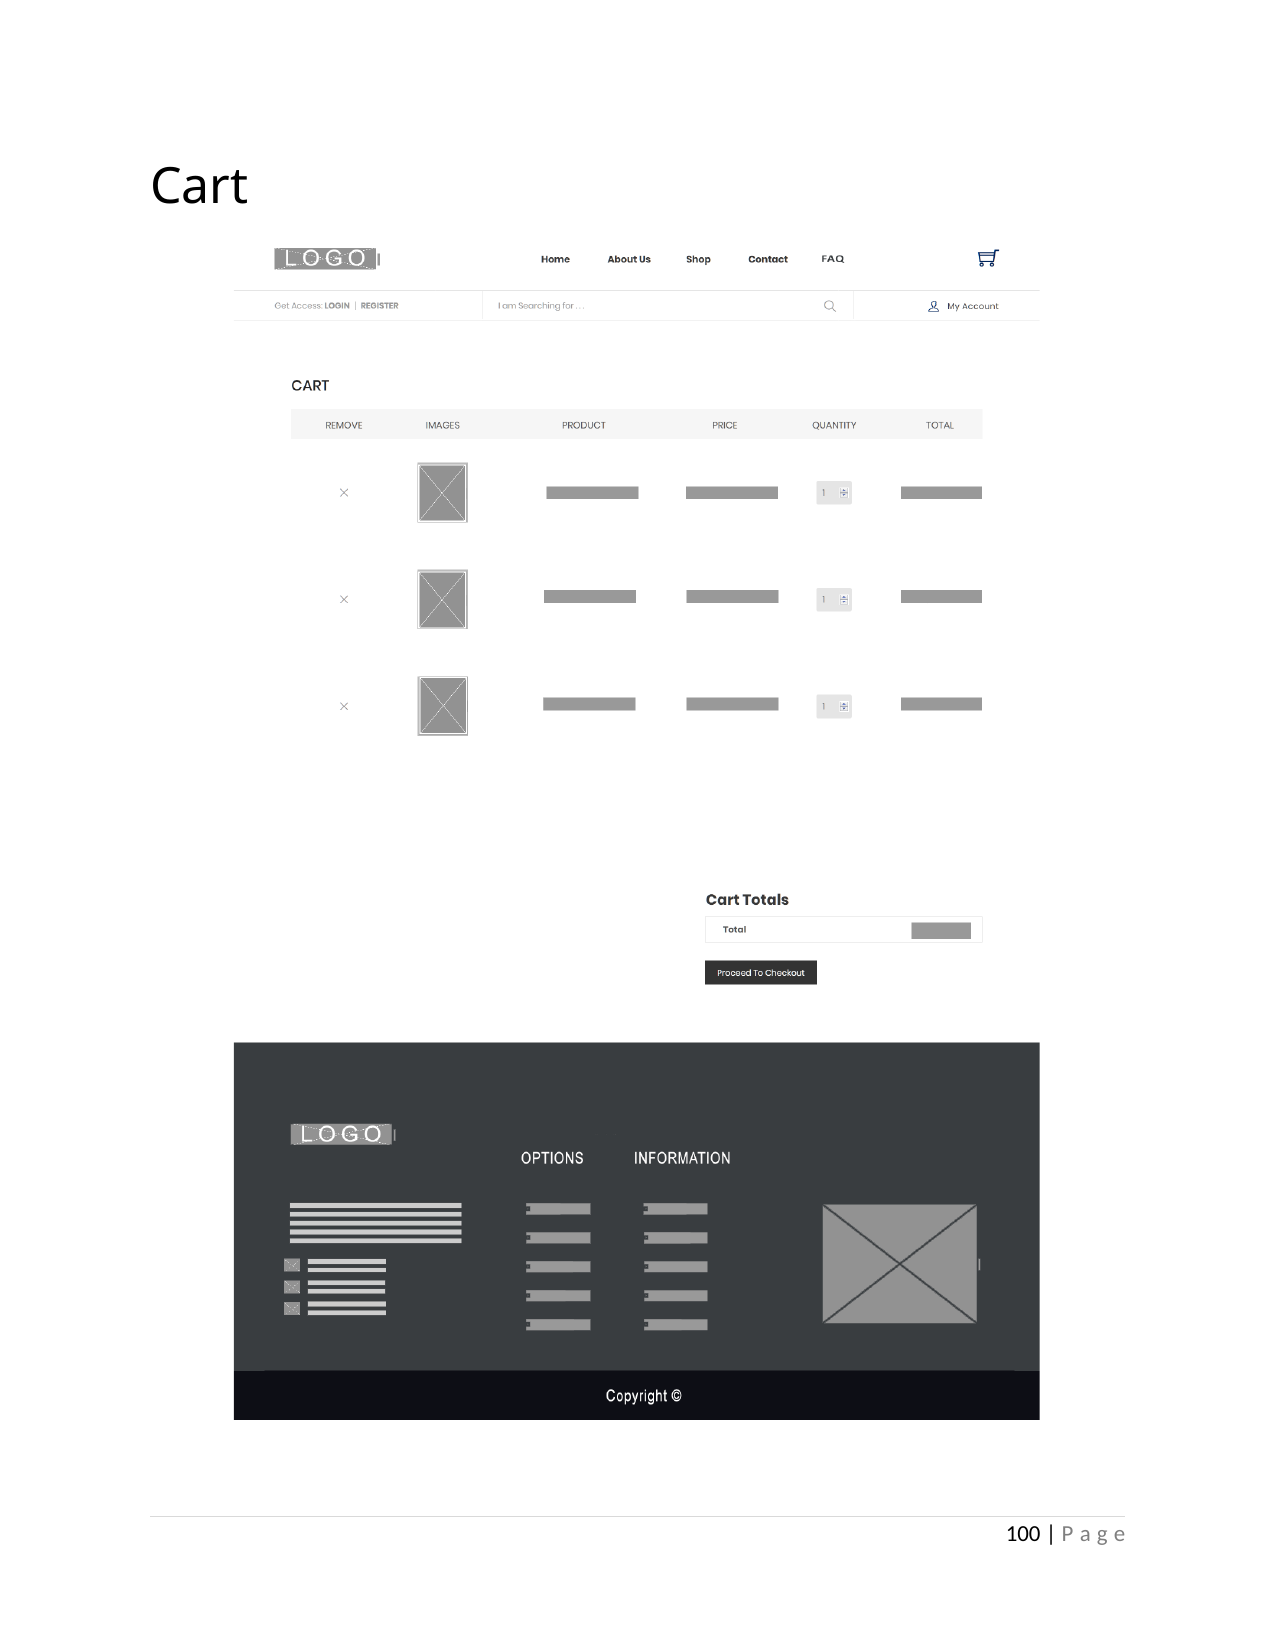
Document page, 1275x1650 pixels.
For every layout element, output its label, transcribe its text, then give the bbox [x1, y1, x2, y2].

picture [233, 228, 1040, 1420]
text Cart [150, 150, 1125, 218]
